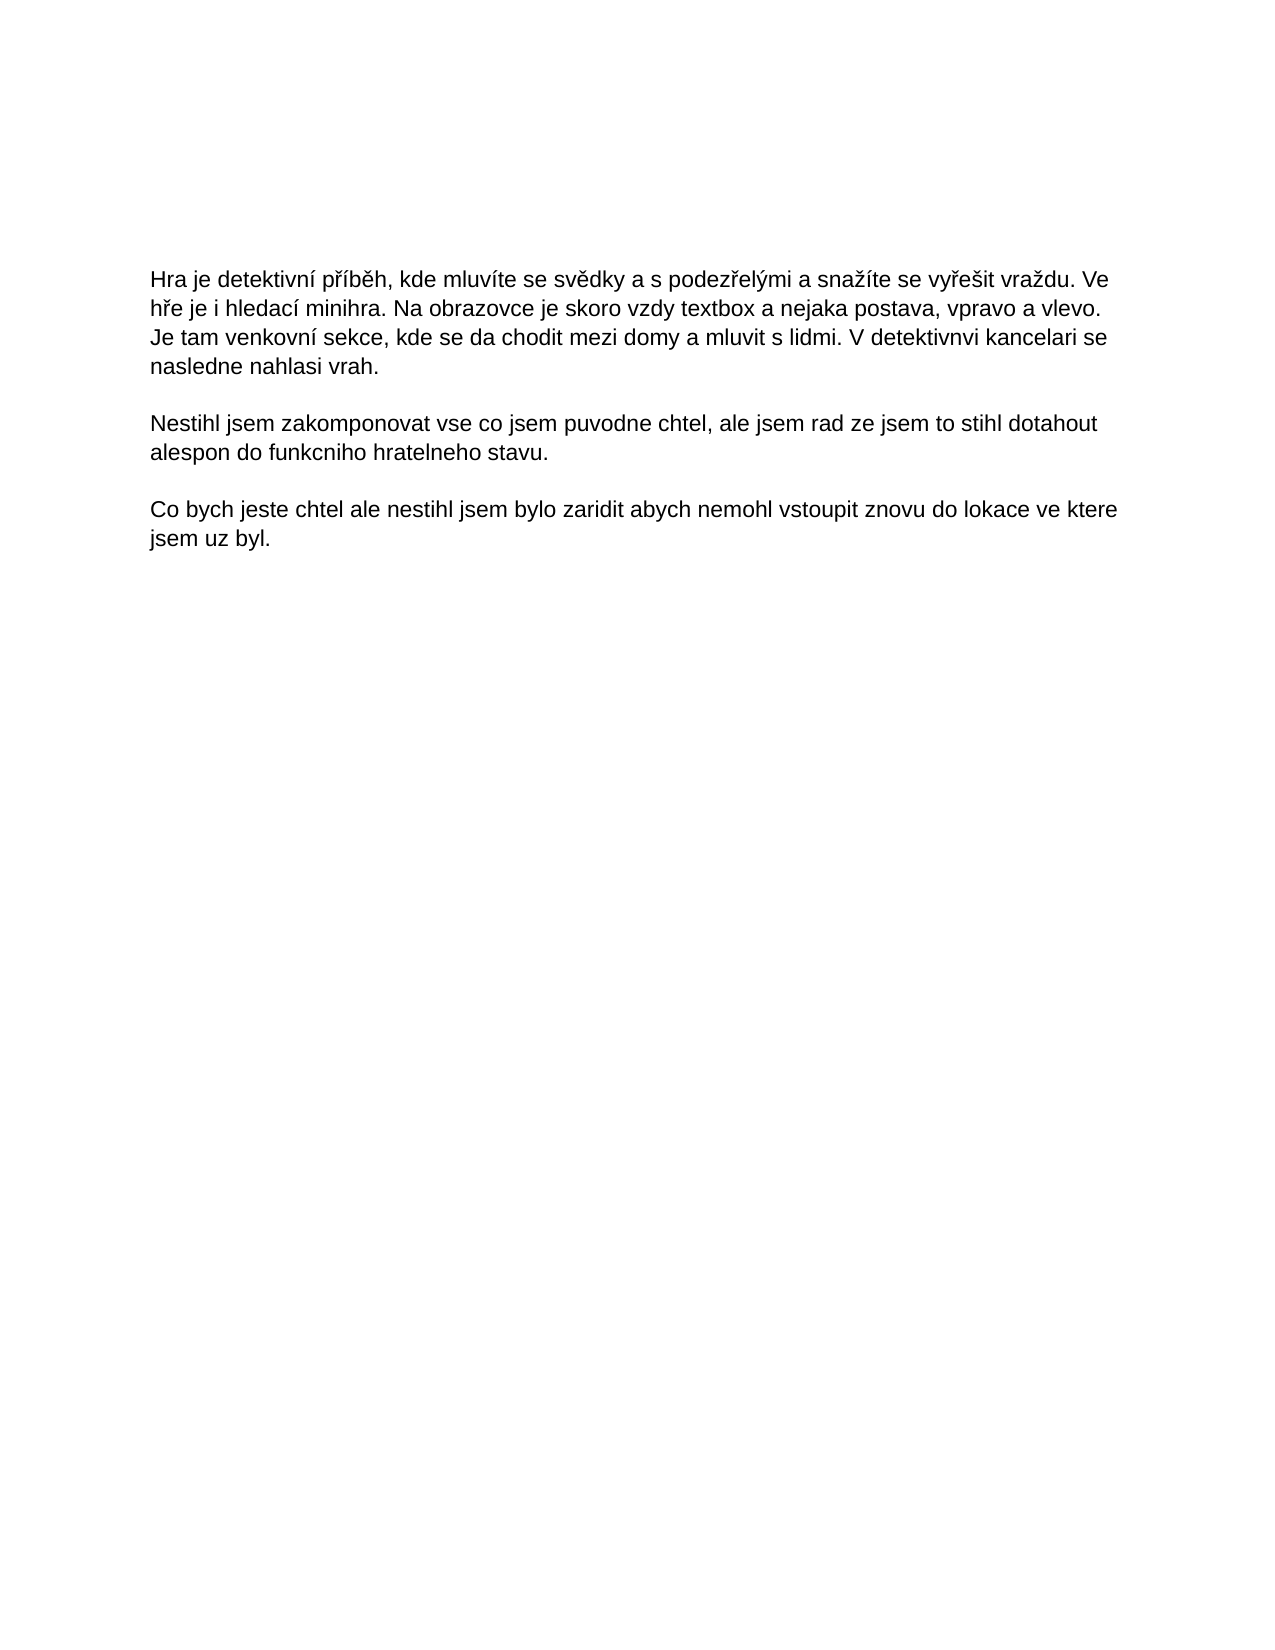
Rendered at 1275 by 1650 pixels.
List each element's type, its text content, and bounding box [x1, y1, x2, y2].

text Hra je detektivní příběh, kde mluvíte se svědky a s podezřelými a snažíte se vyřešit vraždu. Ve hře je i hledací minihra. Na obrazovce je skoro vzdy textbox a nejaka postava, vpravo a vlevo. Je tam venkovní sekce, kde se da chodit mezi domy a mluvit s lidmi. V detektivnvi kancelari se nasledne nahlasi vrah. [150, 265, 1125, 380]
text Co bych jeste chtel ale nestihl jsem bylo zaridit abych nemohl vstoupit znovu do lokace ve ktere jsem uz byl. [150, 495, 1125, 552]
text Nestihl jsem zakomponovat vse co jsem puvodne chtel, ale jsem rad ze jsem to stihl dotahout alespon do funkcniho hratelneho stavu. [150, 409, 1125, 466]
